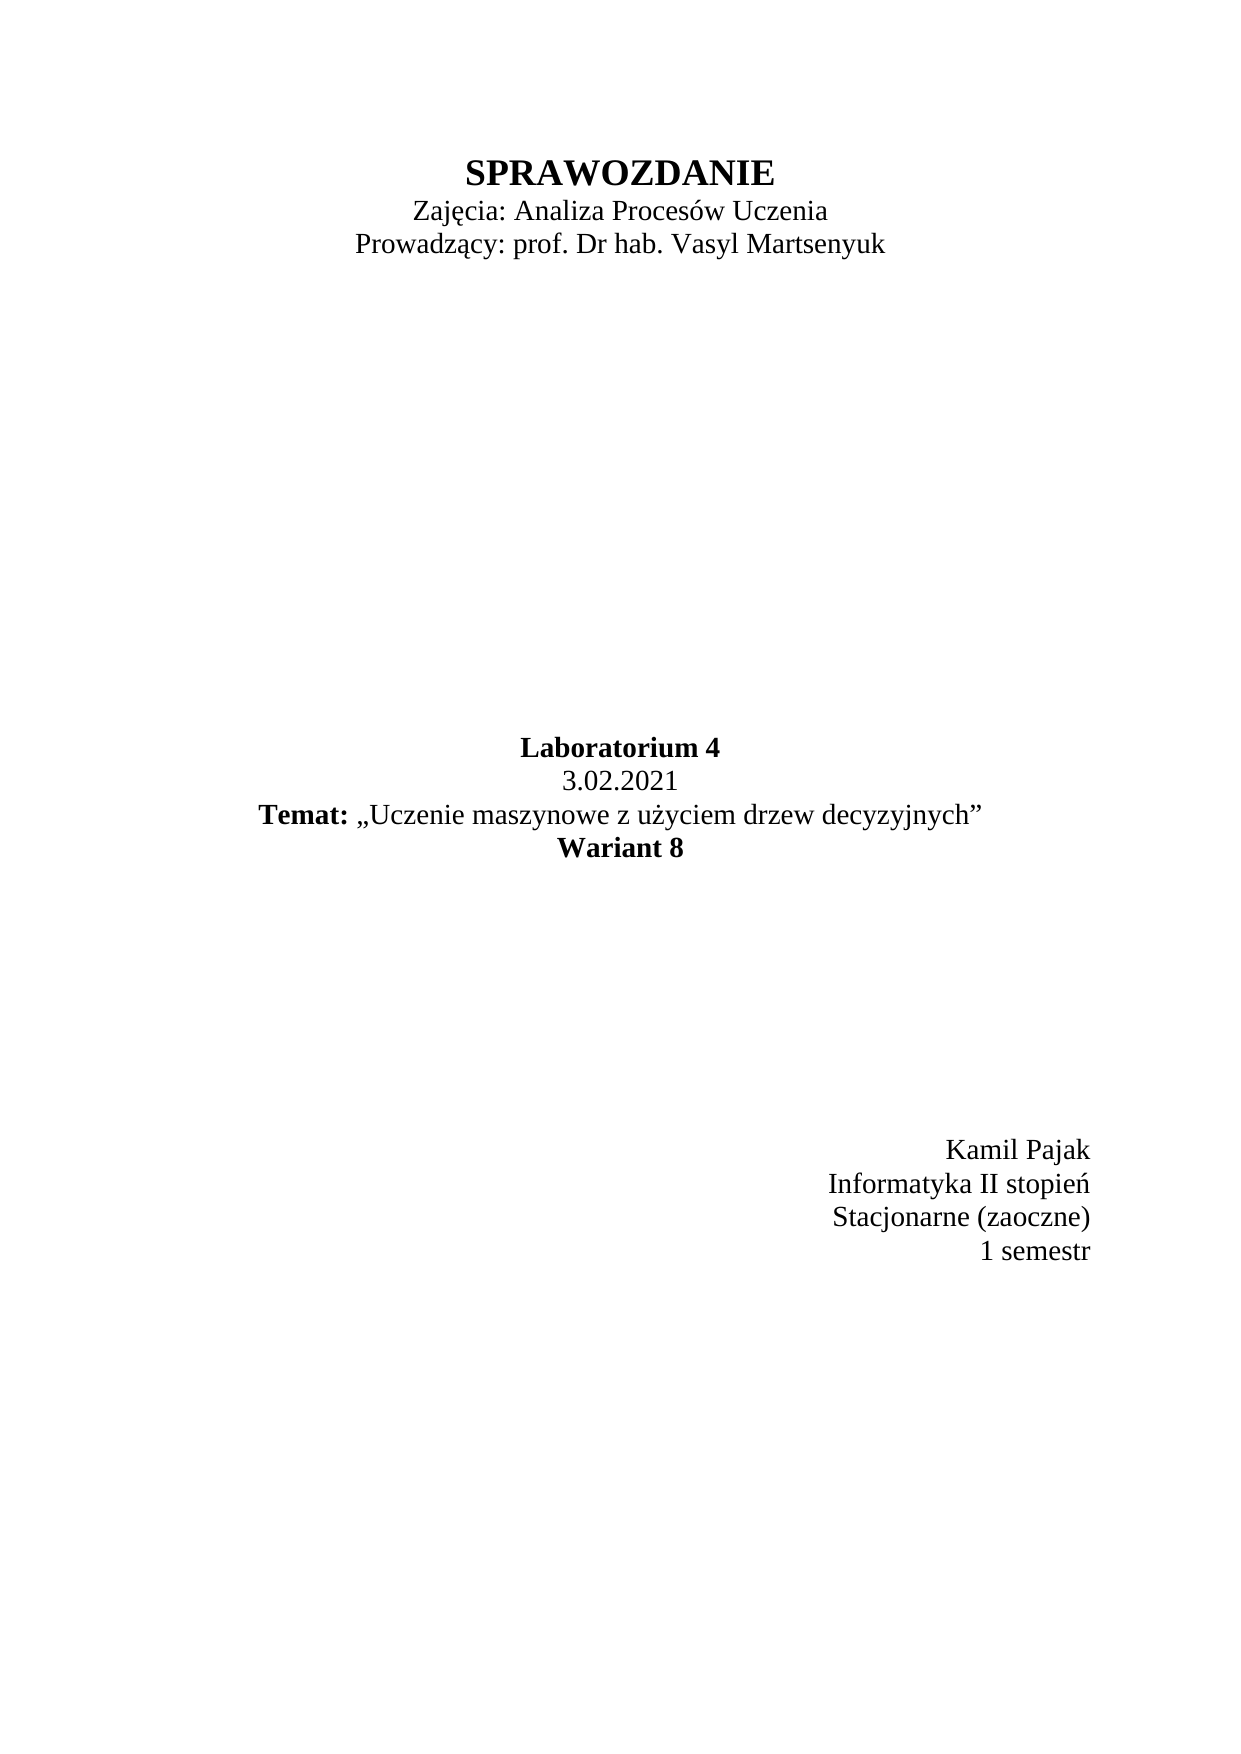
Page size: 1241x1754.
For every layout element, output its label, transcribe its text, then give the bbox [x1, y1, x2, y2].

text Temat: „Uczenie maszynowe z użyciem drzew decyzyjnych” [150, 797, 1090, 830]
text Zajęcia: Analiza Procesów Uczenia [150, 193, 1090, 227]
text Stacjonarne (zaoczne) [150, 1199, 1090, 1233]
text Prowadzący: prof. Dr hab. Vasyl Martsenyuk [150, 227, 1090, 260]
text SPRAWOZDANIE [150, 150, 1090, 193]
text Kamil Pajak [150, 1132, 1090, 1166]
text 3.02.2021 [150, 763, 1090, 797]
text Laboratorium 4 [150, 730, 1090, 763]
text Wariant 8 [150, 830, 1090, 864]
text 1 semestr [150, 1233, 1090, 1266]
text Informatyka II stopień [150, 1166, 1090, 1199]
